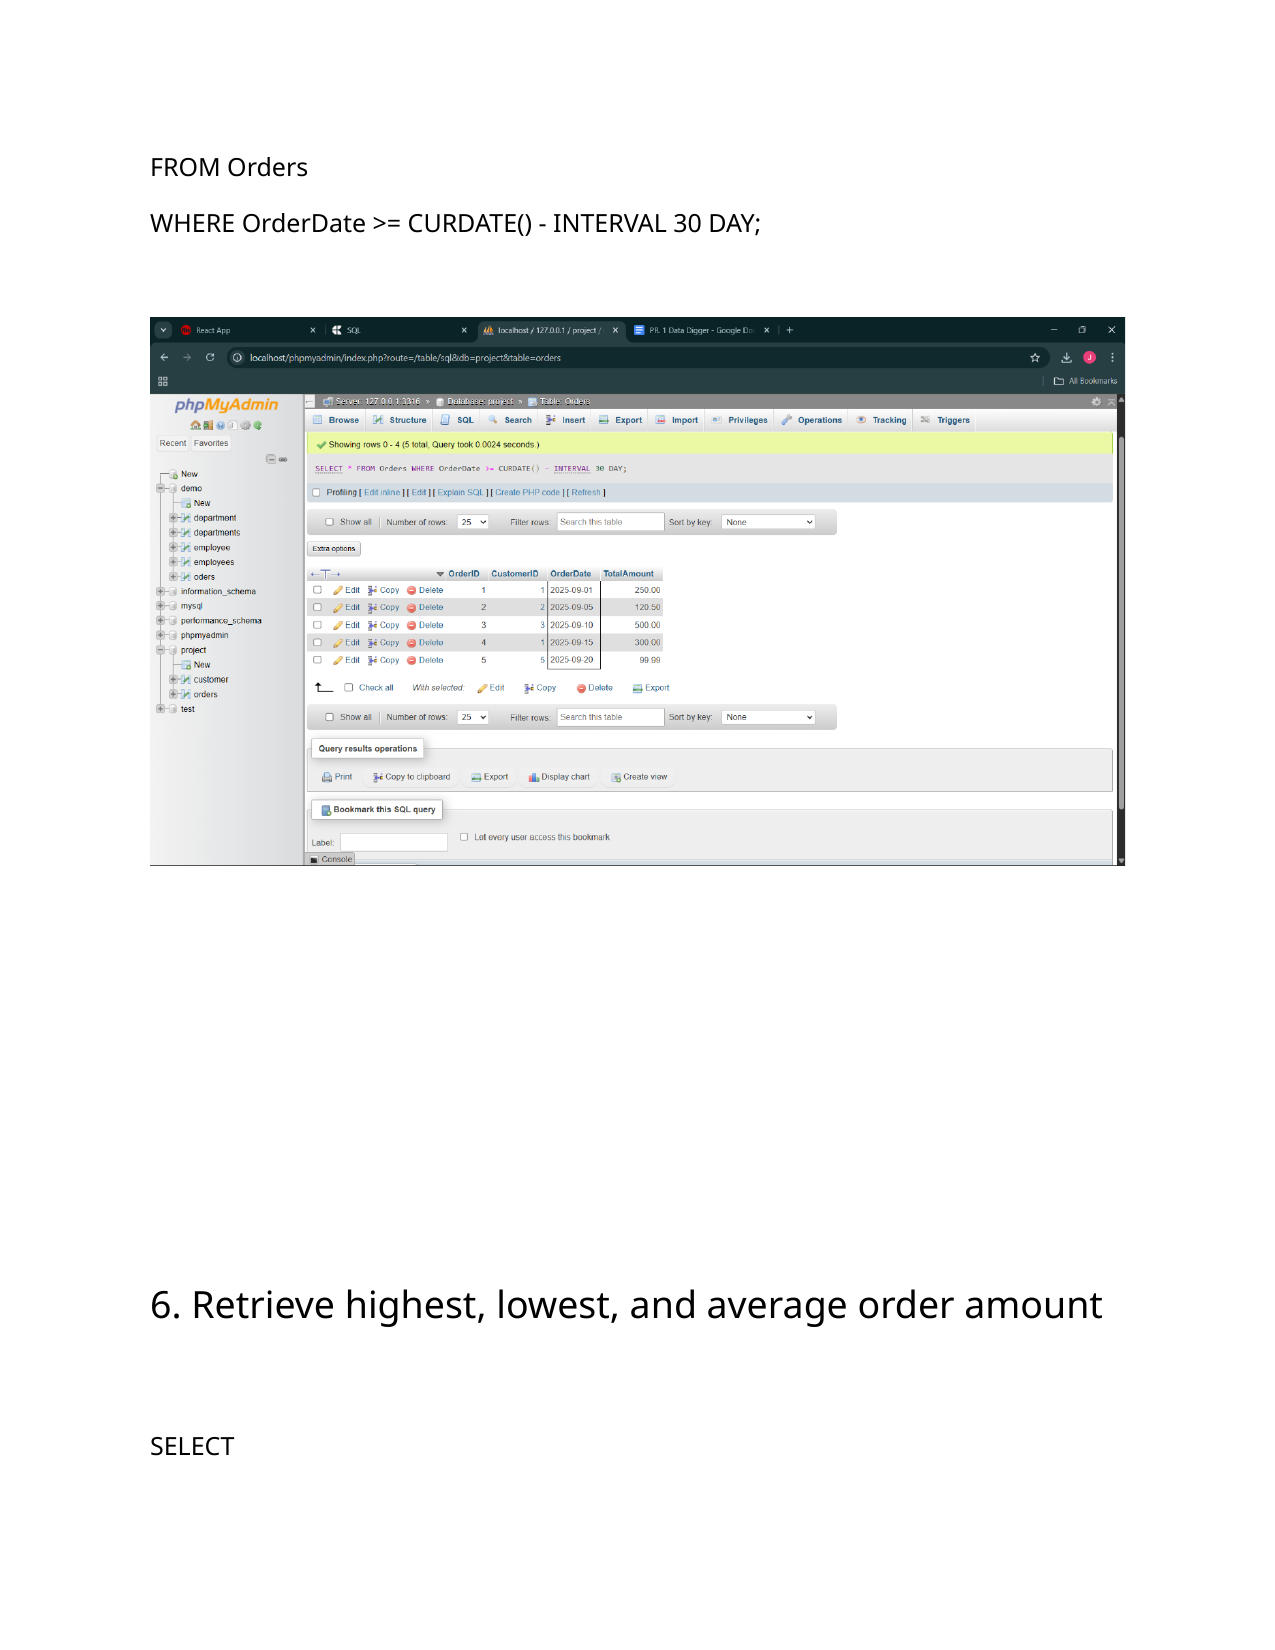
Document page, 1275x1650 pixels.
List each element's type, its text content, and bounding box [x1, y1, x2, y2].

picture [150, 317, 1125, 866]
text 6. Retrieve highest, lowest, and average order amount [150, 1278, 1125, 1329]
text FROM Orders [150, 150, 1125, 184]
text WHERE OrderDate >= CURDATE() - INTERVAL 30 DAY; [150, 206, 1125, 240]
text SELECT [150, 1429, 1125, 1463]
